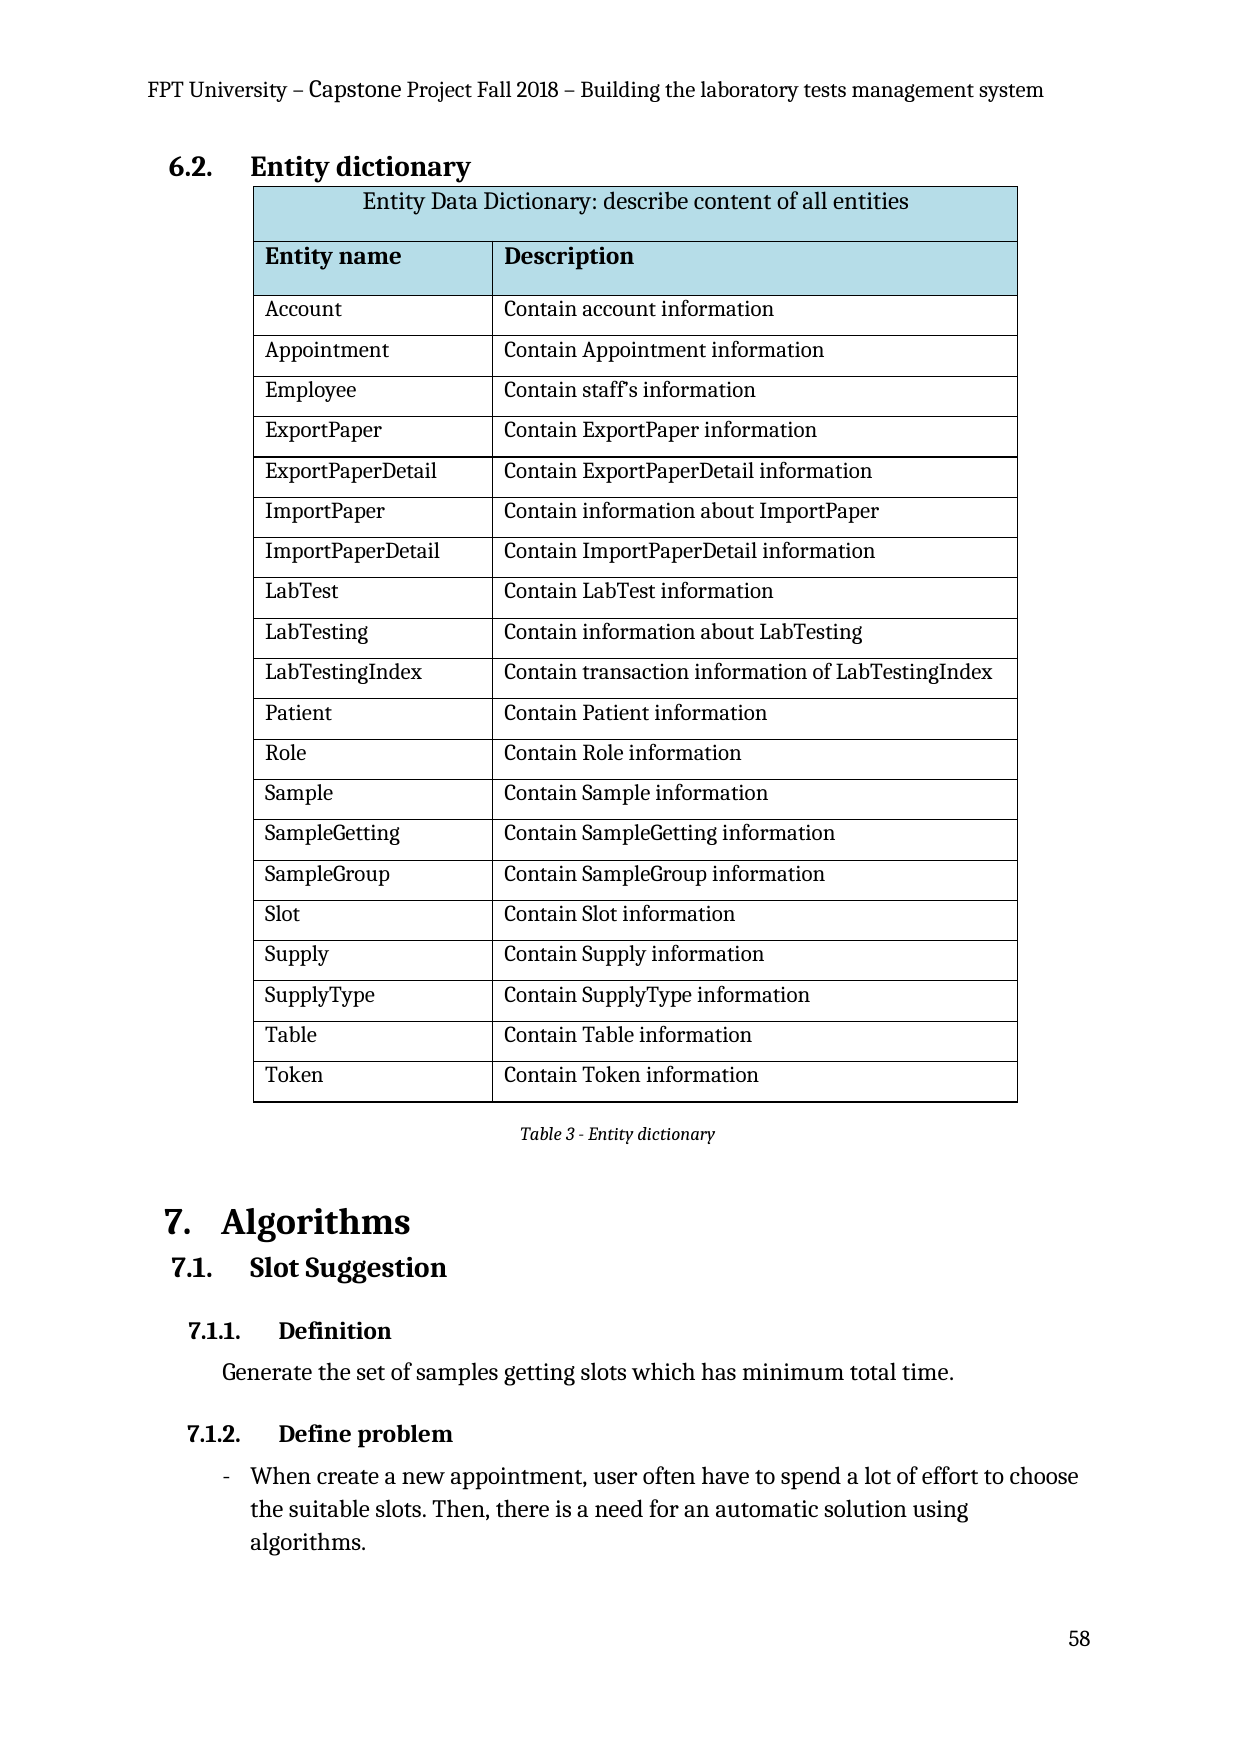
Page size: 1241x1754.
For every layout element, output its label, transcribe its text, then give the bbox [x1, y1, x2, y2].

table_cell Contain ImportPaperDetail information [493, 538, 1017, 577]
table_cell ImportPaperDetail [254, 538, 492, 577]
table_cell ExportPaperDetail [254, 458, 492, 497]
table_cell Contain information about LabTesting [493, 619, 1017, 658]
table_cell SampleGetting [254, 820, 492, 859]
table_cell Contain ExportPaperDetail information [493, 458, 1017, 497]
table_cell Sample [254, 780, 492, 819]
table_cell Contain Supply information [493, 941, 1017, 980]
table_cell ExportPaper [254, 417, 492, 456]
table_cell Contain Patient information [493, 699, 1017, 738]
table_cell LabTestingIndex [254, 659, 492, 698]
subtitle Algorithms [191, 1201, 1090, 1244]
table_cell Contain LabTest information [493, 578, 1017, 618]
table_cell Contain information about ImportPaper [493, 498, 1017, 537]
table_cell SampleGroup [254, 861, 492, 900]
table_cell Contain Appointment information [493, 336, 1017, 376]
text - When create a new appointment, user often have to spend a lot of effort to choose the suitable slots. Then, there is a need for an automatic solution using algorithms. [222, 1462, 1090, 1556]
table_cell Role [254, 740, 492, 779]
table_cell Patient [254, 699, 492, 738]
subtitle Slot Suggestion [213, 1251, 1090, 1285]
table_cell Account [254, 296, 492, 335]
table_cell ImportPaper [254, 498, 492, 537]
table_cell Contain account information [493, 296, 1017, 335]
table_cell LabTesting [254, 619, 492, 658]
subtitle Define problem [241, 1420, 1082, 1449]
table_cell Contain SampleGetting information [493, 820, 1017, 859]
table_cell Contain staff’s information [493, 377, 1017, 416]
table_cell SupplyType [254, 981, 492, 1021]
table_cell Contain Sample information [493, 780, 1017, 819]
subtitle Entity dictionary [213, 150, 1090, 183]
table_cell Token [254, 1062, 492, 1101]
table_cell Contain Table information [493, 1022, 1017, 1061]
table_cell Contain transaction information of LabTestingIndex [493, 659, 1017, 698]
table_cell Supply [254, 941, 492, 980]
table_header Entity Data Dictionary: describe content of all entities [254, 187, 1017, 241]
table_cell Slot [254, 901, 492, 940]
table_cell Contain Token information [493, 1062, 1017, 1101]
table_cell Contain Role information [493, 740, 1017, 779]
table_cell Contain SampleGroup information [493, 861, 1017, 900]
table_cell Employee [254, 377, 492, 416]
subtitle Definition [241, 1317, 1082, 1346]
table_cell Appointment [254, 336, 492, 376]
table_cell Contain SupplyType information [493, 981, 1017, 1021]
table_cell Entity name [254, 242, 492, 295]
text Generate the set of samples getting slots which has minimum total time. [222, 1358, 1090, 1387]
table_cell Table [254, 1022, 492, 1061]
table_cell Description [493, 242, 1017, 295]
table_cell Contain ExportPaper information [493, 417, 1017, 456]
table_cell Contain Slot information [493, 901, 1017, 940]
table_cell LabTest [254, 578, 492, 618]
